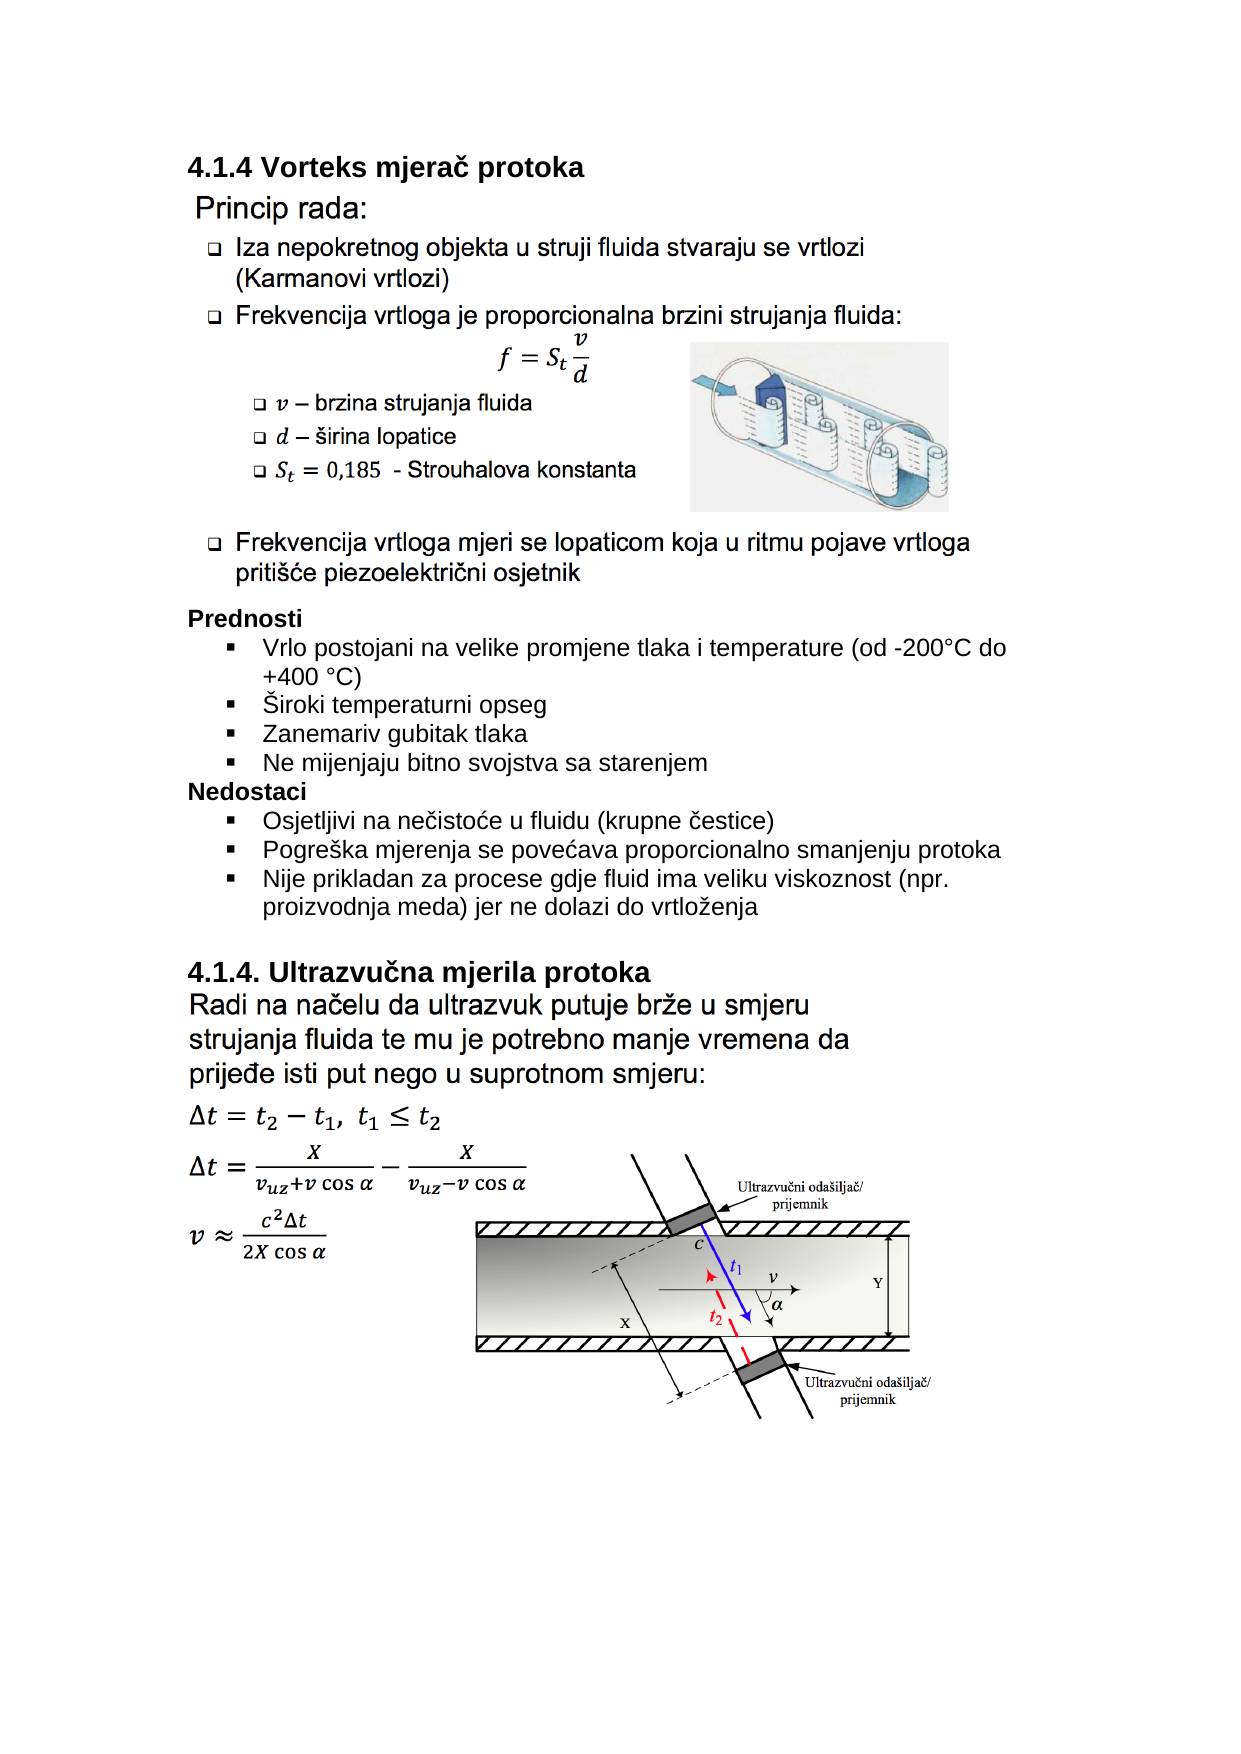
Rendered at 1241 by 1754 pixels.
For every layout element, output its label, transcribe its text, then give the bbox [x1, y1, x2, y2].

picture [187, 183, 977, 605]
list Ne mijenjaju bitno svojstva sa starenjem [225, 748, 1053, 777]
picture [187, 988, 938, 1420]
list Zanemariv gubitak tlaka [225, 719, 1053, 748]
list Pogreška mjerenja se povećava proporcionalno smanjenju protoka [225, 835, 1053, 863]
list Široki temperaturni opseg [225, 691, 1053, 719]
list Osjetljivi na nečistoće u fluidu (krupne čestice) [225, 806, 1053, 835]
text Nedostaci [187, 777, 1053, 806]
text Prednosti [187, 604, 1053, 633]
list Vrlo postojani na velike promjene tlaka i temperature (od -200°C do +400 °C) [225, 633, 1053, 691]
list Nije prikladan za procese gdje fluid ima veliku viskoznost (npr. proizvodnja meda) jer ne dolazi do vrtloženja [225, 863, 1053, 921]
